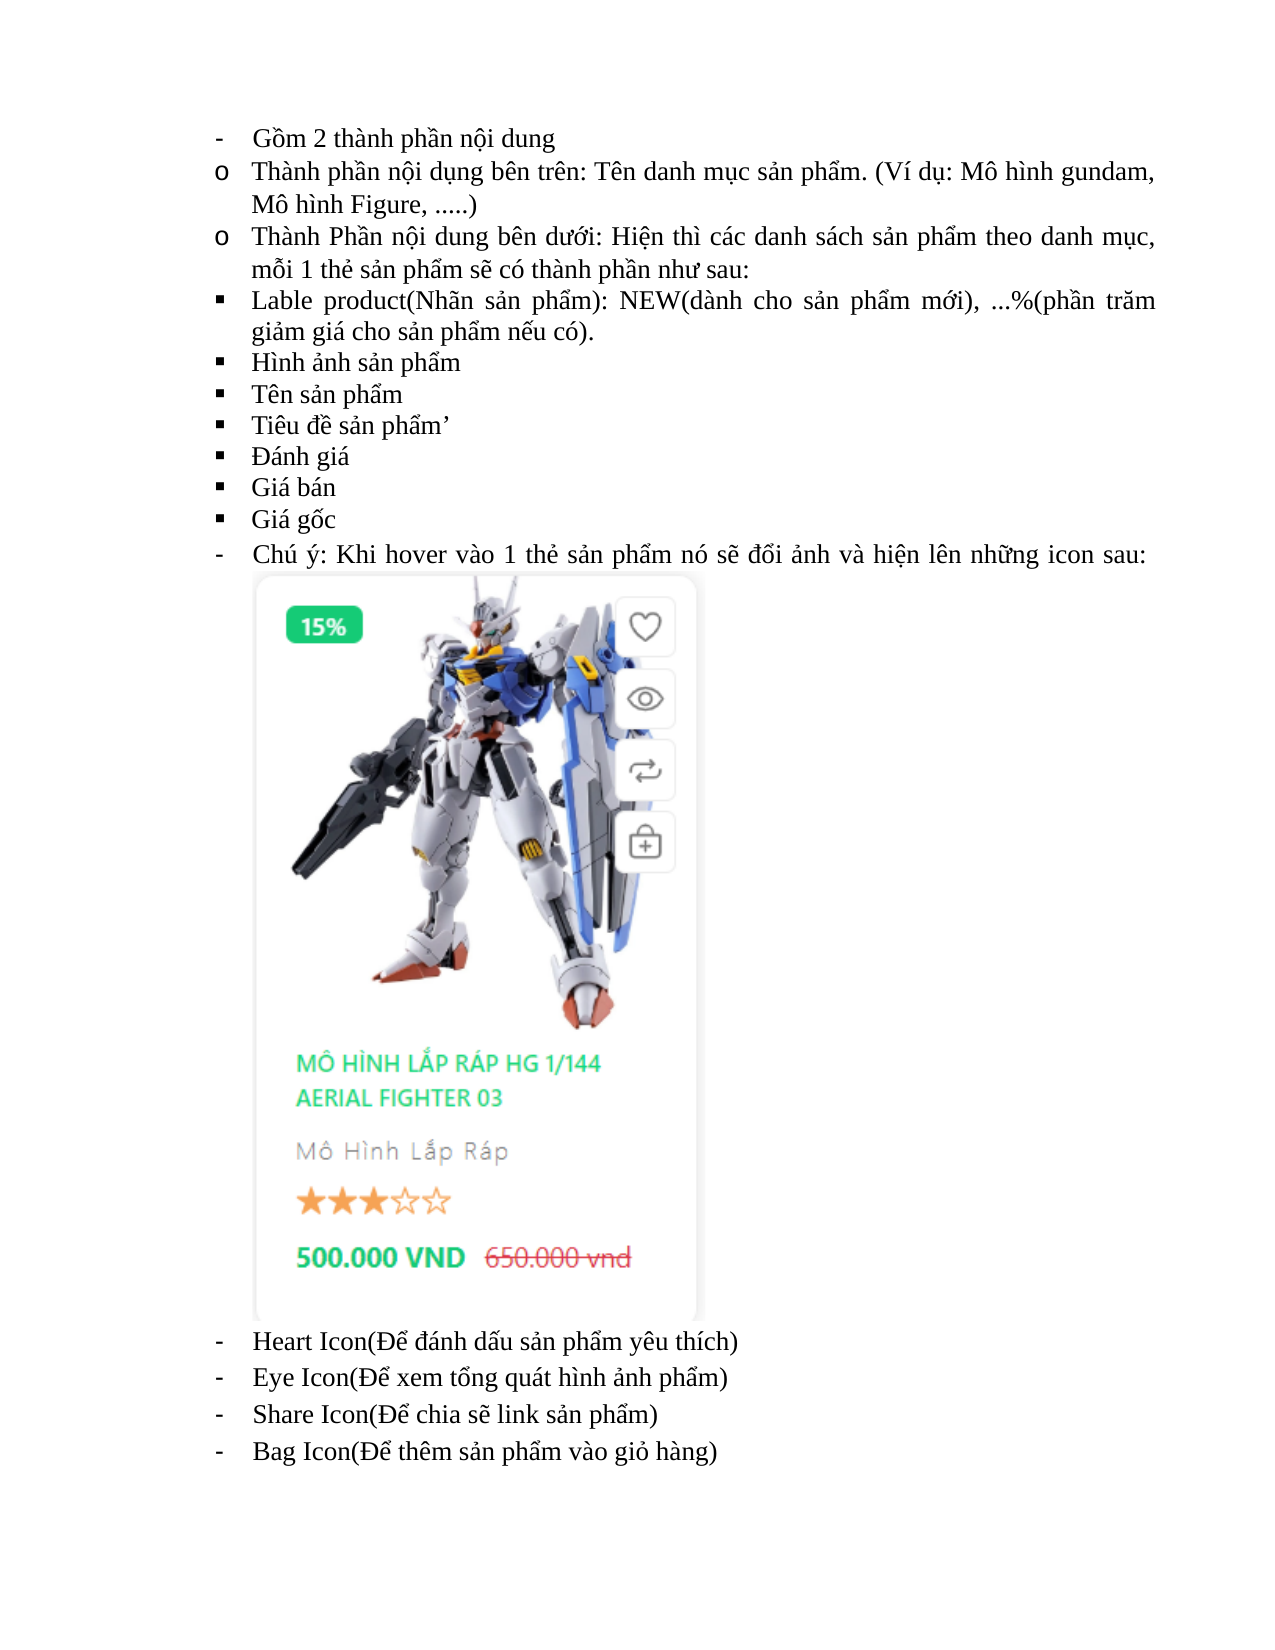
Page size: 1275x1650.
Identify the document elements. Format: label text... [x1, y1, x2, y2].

list Lable product(Nhãn sản phẩm): NEW(dành cho sản phẩm mới), ...%(phần trăm giảm giá cho sản phẩm nếu có). [213, 284, 1157, 347]
list Tiêu đề sản phẩm’ [213, 409, 1157, 440]
list Hình ảnh sản phẩm [213, 347, 1157, 378]
list Gồm 2 thành phần nội dung [215, 118, 1157, 155]
list Giá bán [213, 472, 1157, 503]
list Tên sản phẩm [213, 378, 1157, 409]
list Giá gốc [213, 503, 1157, 534]
list Thành Phần nội dung bên dưới: Hiện thì các danh sách sản phẩm theo danh mục, mỗi 1 thẻ sản phẩm sẽ có thành phần như sau: [213, 219, 1157, 284]
list Đánh giá [213, 440, 1157, 472]
list Eye Icon(Để xem tổng quát hình ảnh phẩm) [215, 1358, 1157, 1395]
picture [252, 571, 706, 1321]
list Thành phần nội dụng bên trên: Tên danh mục sản phẩm. (Ví dụ: Mô hình gundam, Mô hình Figure, .....) [213, 155, 1157, 219]
list Heart Icon(Để đánh dấu sản phẩm yêu thích) [215, 1321, 1157, 1358]
list Share Icon(Để chia sẽ link sản phẩm) [215, 1395, 1157, 1432]
list Bag Icon(Để thêm sản phẩm vào giỏ hàng) [215, 1432, 1157, 1468]
